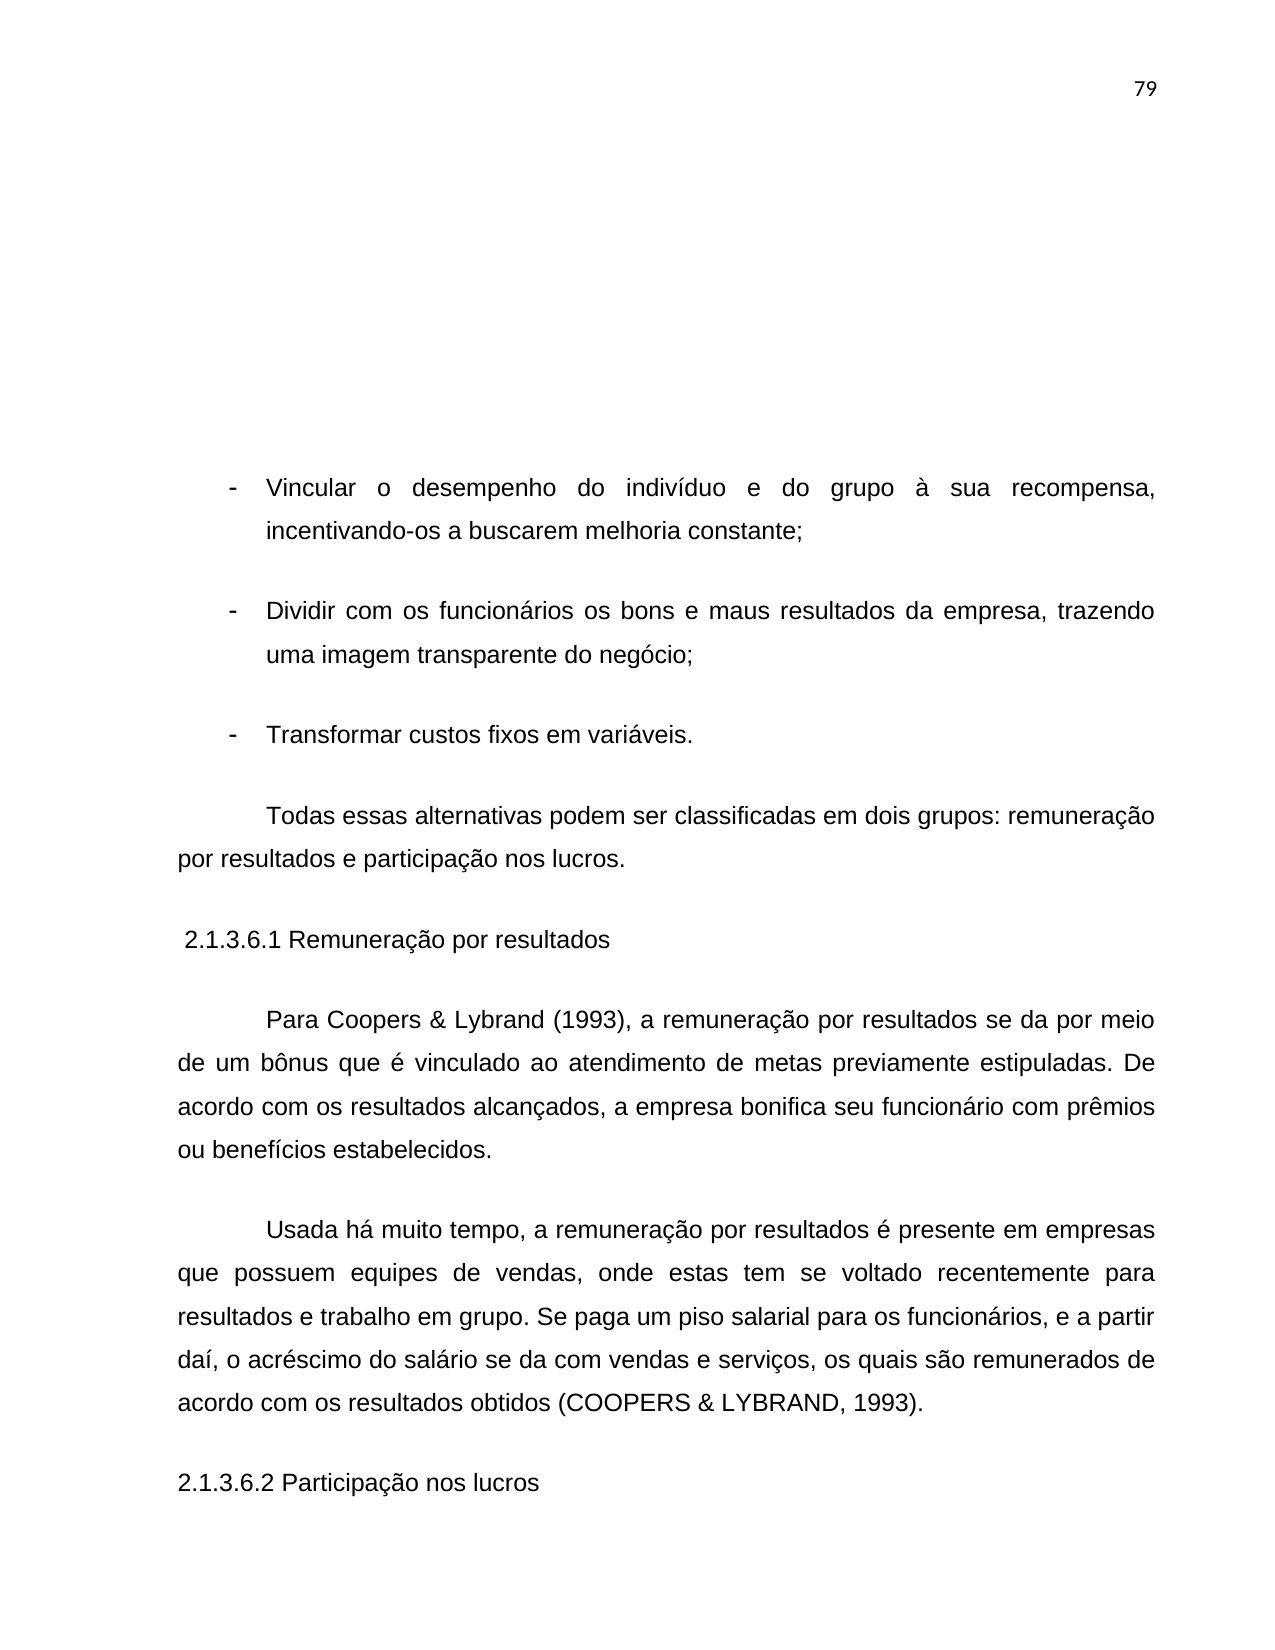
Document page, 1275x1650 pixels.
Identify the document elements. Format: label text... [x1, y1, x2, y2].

text Usada há muito tempo, a remuneração por resultados é presente em empresas que possuem equipes de vendas, onde estas tem se voltado recentemente para resultados e trabalho paga um piso salarial para os funcionários, e a partir daí, o acréscimo do salário se da com vendas e serviços, os quais são remunerados de acordo com os resultados obtidos (COOPERS & LYBRAND, 1993). [177, 1215, 1157, 1417]
text Para Coopers & Lybrand (1993), a remuneração por resultados se da por meio de um bônus que é vinculado ao atendimento de metas previamente estipuladas. De acordo com os resultados alcançados, a empresa bonifica seu funcionário com prêmios ou benefícios estabelecidos. [177, 1005, 1157, 1163]
text 2.1.3.6.2 Participação nos lucros [177, 1468, 1157, 1497]
text 2.1.3.6.1 Remuneração por resultados [177, 925, 1157, 953]
list Transformar custos fixos em variáveis. [228, 720, 1157, 749]
text Todas essas alternativas podem ser classificadas em dois grupos: remuneração por resultados e participação nos lucros. [177, 801, 1157, 873]
list Dividir com os funcionários os bons e maus resultados da empresa, trazendo uma imagem transparente do negócio; [228, 596, 1157, 668]
list Vincular o desempenho do indivíduo e do grupo à sua recompensa, incentivando-os a buscarem melhoria constante; [228, 472, 1157, 544]
